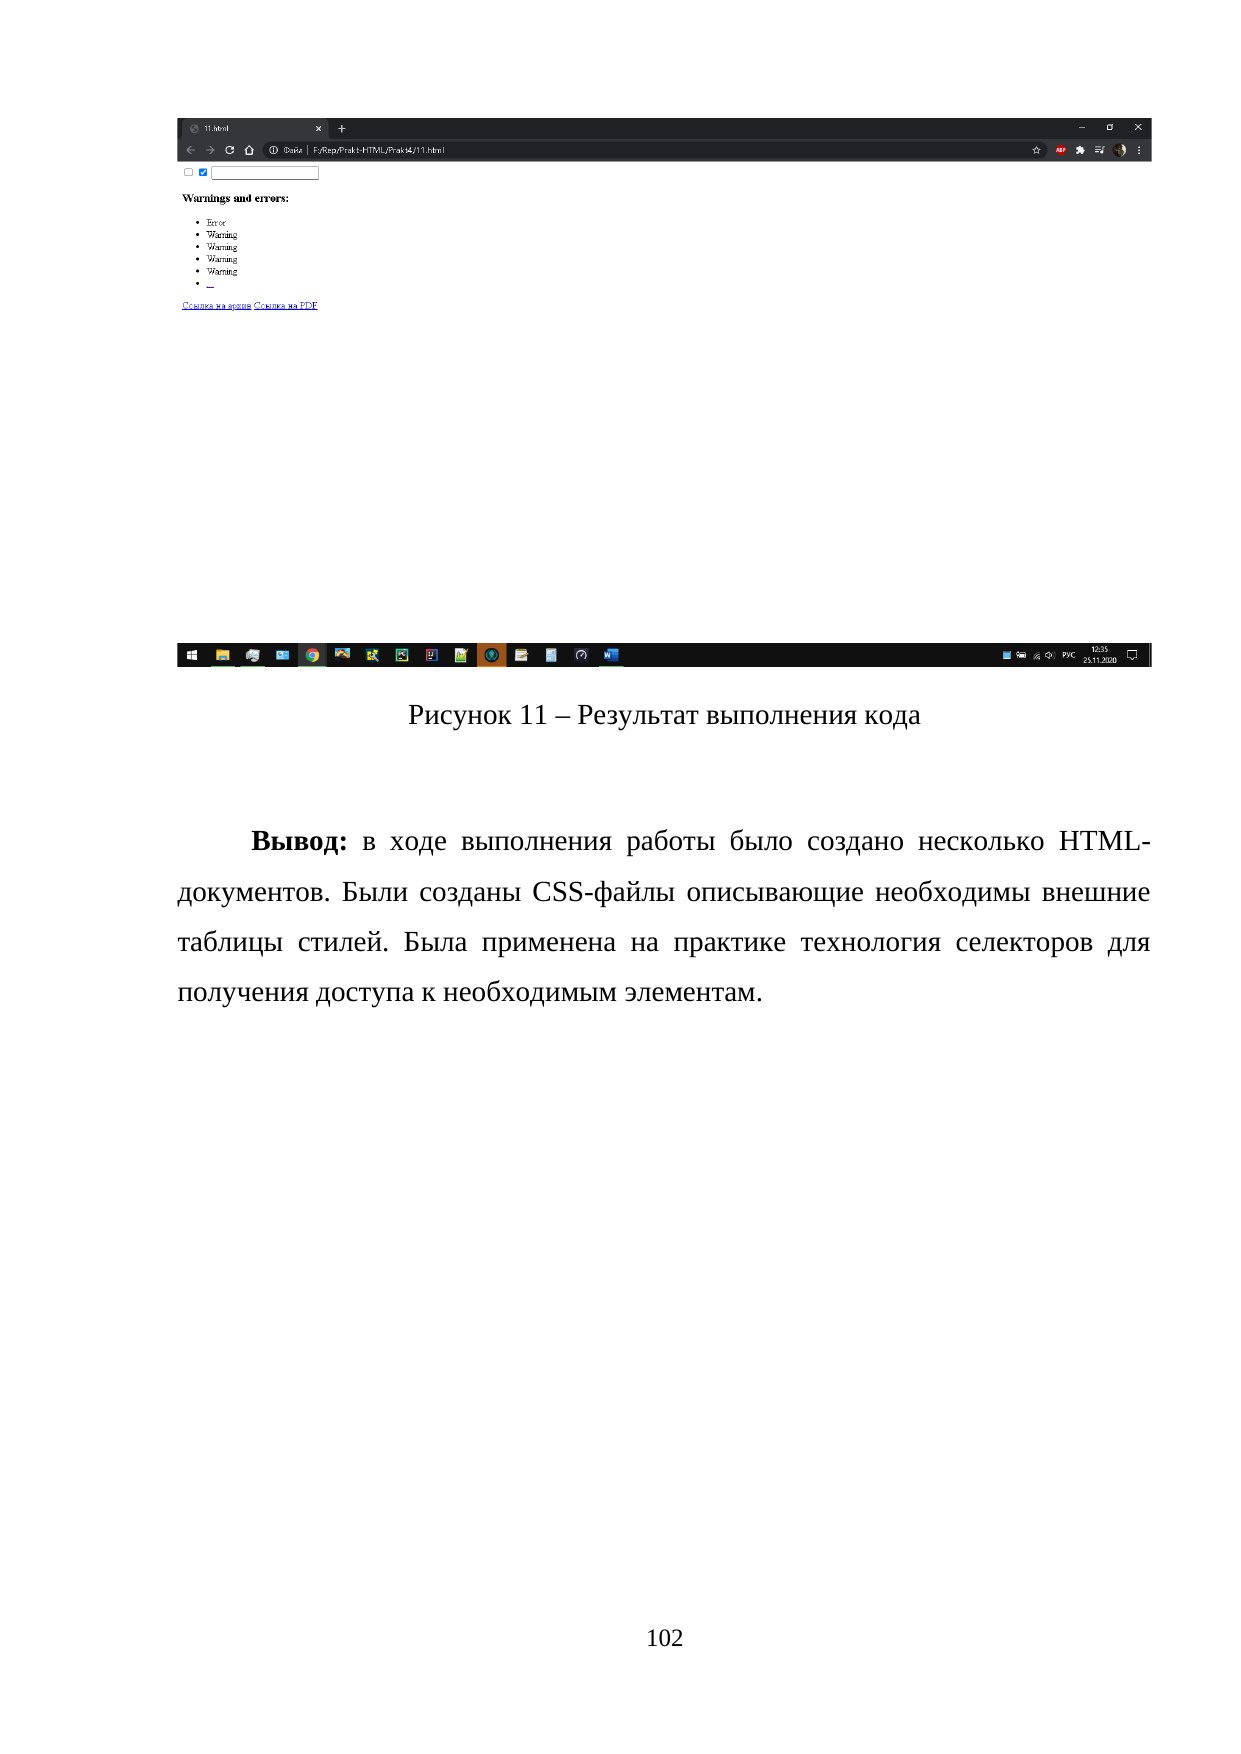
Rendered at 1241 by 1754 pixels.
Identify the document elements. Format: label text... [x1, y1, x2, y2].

text Рисунок 11 – Результат выполнения кода [177, 697, 1152, 731]
picture [177, 118, 1152, 667]
text Вывод: в ходе выполнения работы было создано несколько HTML-документов. Были созданы CSS-файлы описывающие необходимы внешние таблицы стилей. Была применена на практике технология селекторов для получения доступа к необходимым элементам. [177, 823, 1152, 1008]
